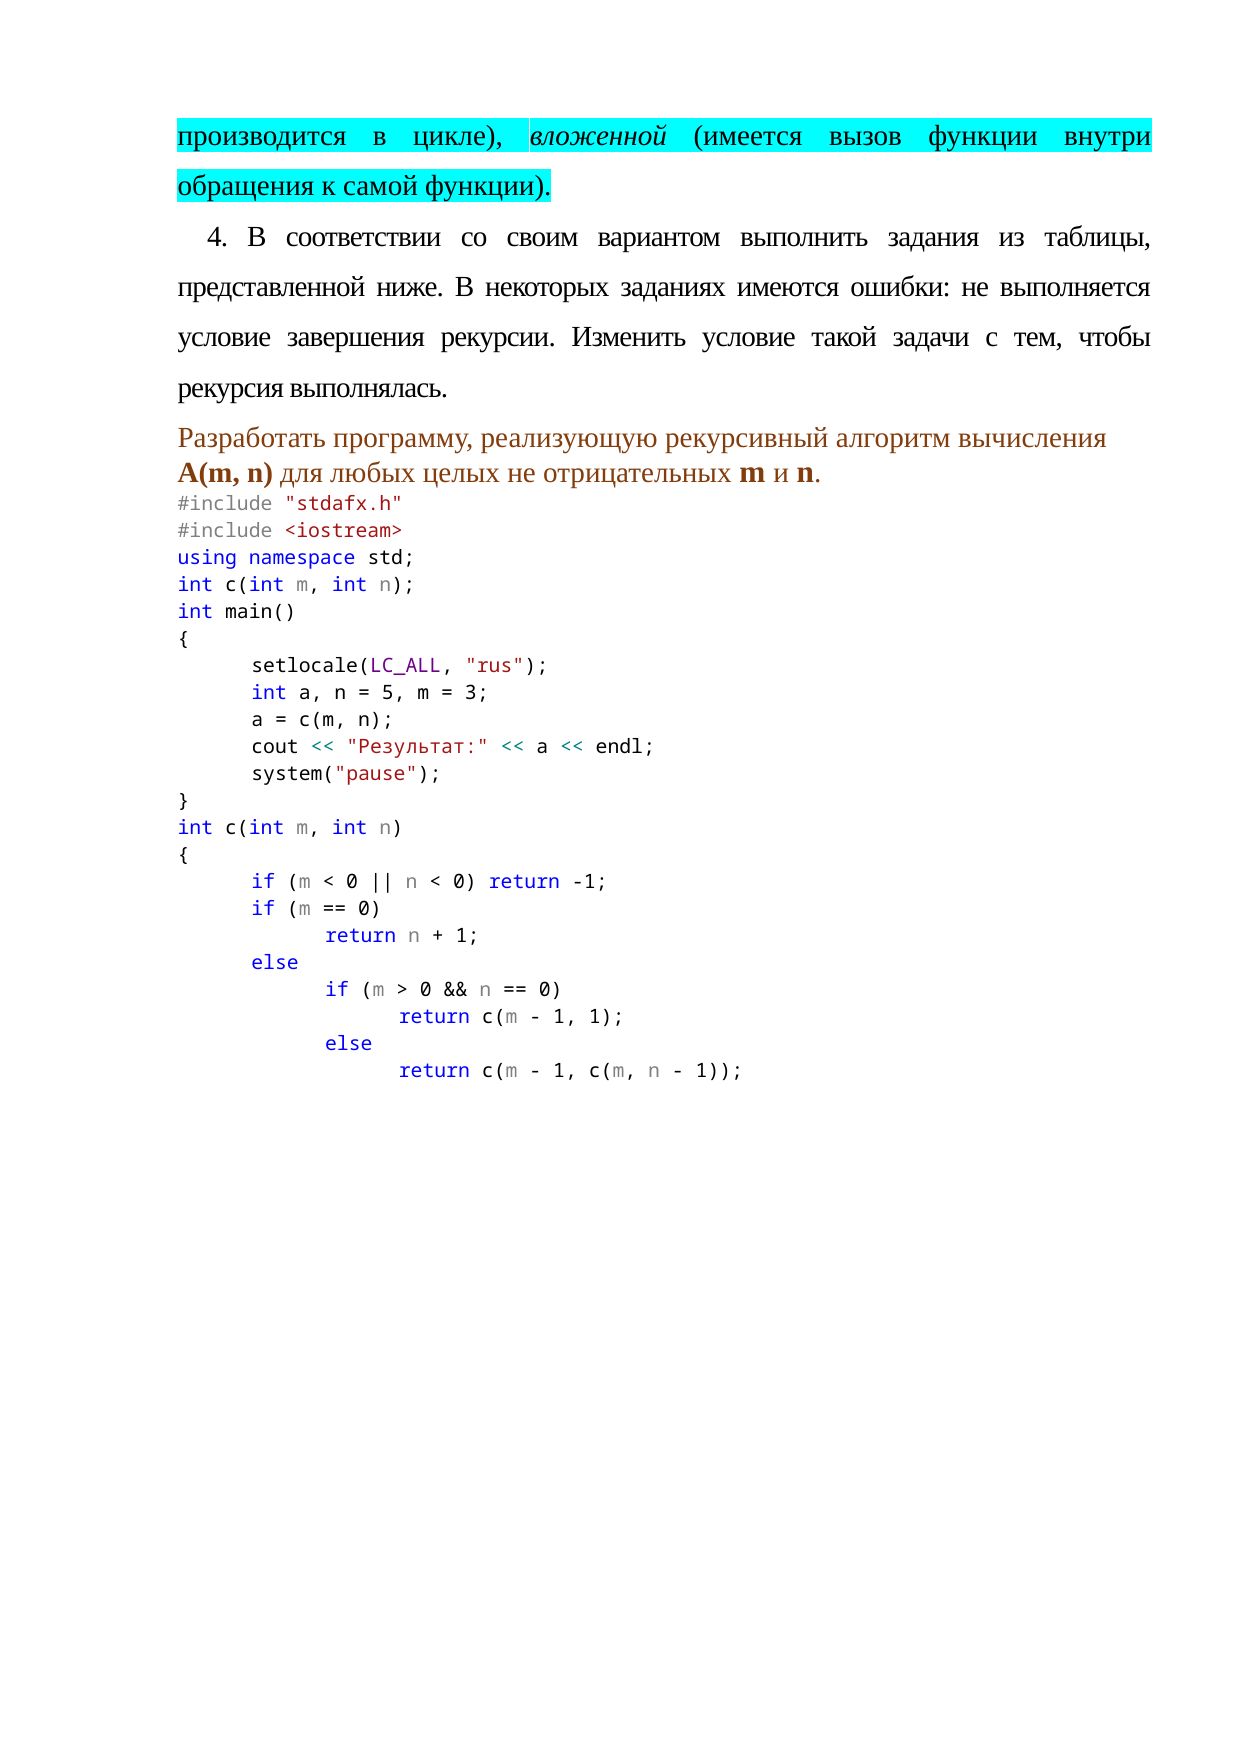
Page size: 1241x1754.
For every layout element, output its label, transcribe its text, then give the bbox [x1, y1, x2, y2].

text system("pause"); [177, 759, 1152, 786]
text } [177, 786, 1152, 813]
text if (m == 0) [177, 894, 1152, 921]
text Разработать программу, реализующую рекурсивный алгоритм вычисления A(m, n) для любых целых не отрицательных m и n. #include "stdafx.h" [177, 420, 1152, 516]
text { [177, 840, 1152, 867]
text a = c(m, n); [177, 705, 1152, 732]
text #include <iostream> [177, 516, 1152, 543]
text setlocale(LC_ALL, "rus"); [177, 651, 1152, 678]
text int c(int m, int n); [177, 570, 1152, 597]
text return n + 1; [177, 921, 1152, 948]
text int c(int m, int n) [177, 813, 1152, 840]
text using namespace std; [177, 543, 1152, 570]
text if (m < 0 || n < 0) return -1; [177, 867, 1152, 894]
text if (m > 0 && n == 0) [177, 975, 1152, 1002]
text else [177, 1029, 1152, 1056]
text int main() [177, 597, 1152, 624]
text else [177, 948, 1152, 975]
text cout << "Результат:" << a << endl; [177, 732, 1152, 759]
text { [177, 624, 1152, 651]
text 4. В соответствии со своим вариантом выполнить задания из таблицы, представленной ниже. В некоторых заданиях имеются ошибки: не выполняется условие завершения рекурсии. Изменить условие такой задачи с тем, чтобы рекурсия выполнялась. [177, 219, 1152, 403]
text int a, n = 5, m = 3; [177, 678, 1152, 705]
text return c(m - 1, c(m, n - 1)); [177, 1056, 1152, 1083]
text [177, 118, 1152, 202]
text return c(m - 1, 1); [177, 1002, 1152, 1029]
